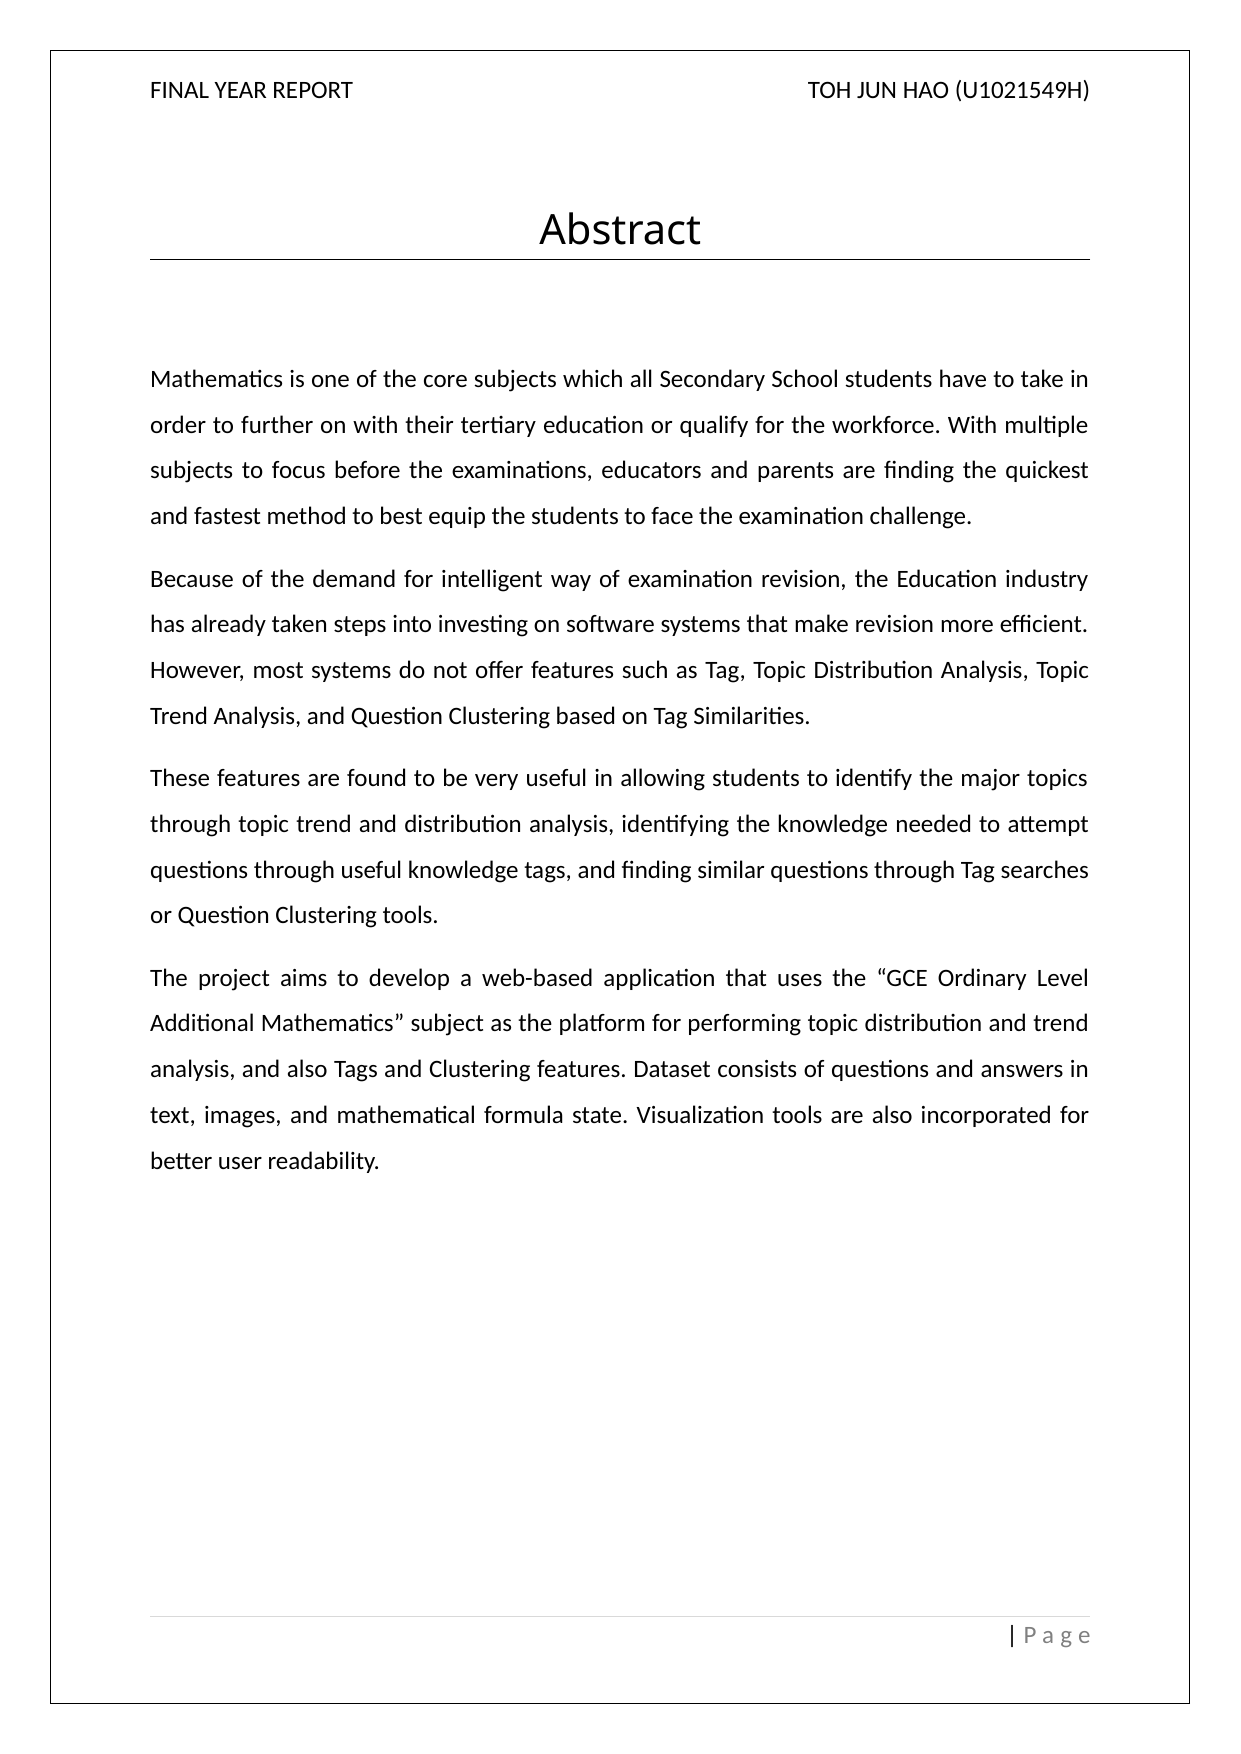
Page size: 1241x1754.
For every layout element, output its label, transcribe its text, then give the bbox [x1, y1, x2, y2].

subtitle Abstract [150, 200, 1090, 259]
text The project aims to develop a web-based application that uses the “GCE Ordinary Level Additional Mathematics” subject as the platform for performing topic distribution and trend analysis, and also Tags and Clustering features. Dataset consists of questions and answers in text, images, and mathematical formula state. Visualization tools are also incorporated for better user readability. [150, 962, 1090, 1175]
text Mathematics is one of the core subjects which all Secondary School students have to take in order to further on with their tertiary education or qualify for the workforce. With multiple subjects to focus before the examinations, educators and parents are finding the quickest and fastest method to best equip the students to face the examination challenge. [150, 363, 1090, 531]
text These features are found to be very useful in allowing students to identify the major topics through topic trend and distribution analysis, identifying the knowledge needed to attempt questions through useful knowledge tags, and finding similar questions through Tag searches or Question Clustering tools. [150, 762, 1090, 930]
text Because of the demand for intelligent way of examination revision, the Education industry has already taken steps into investing on software systems that make revision more efficient. However, most systems do not offer features such as Tag, Topic Distribution Analysis, Topic Trend Analysis, and Question Clustering based on Tag Similarities. [150, 563, 1090, 730]
